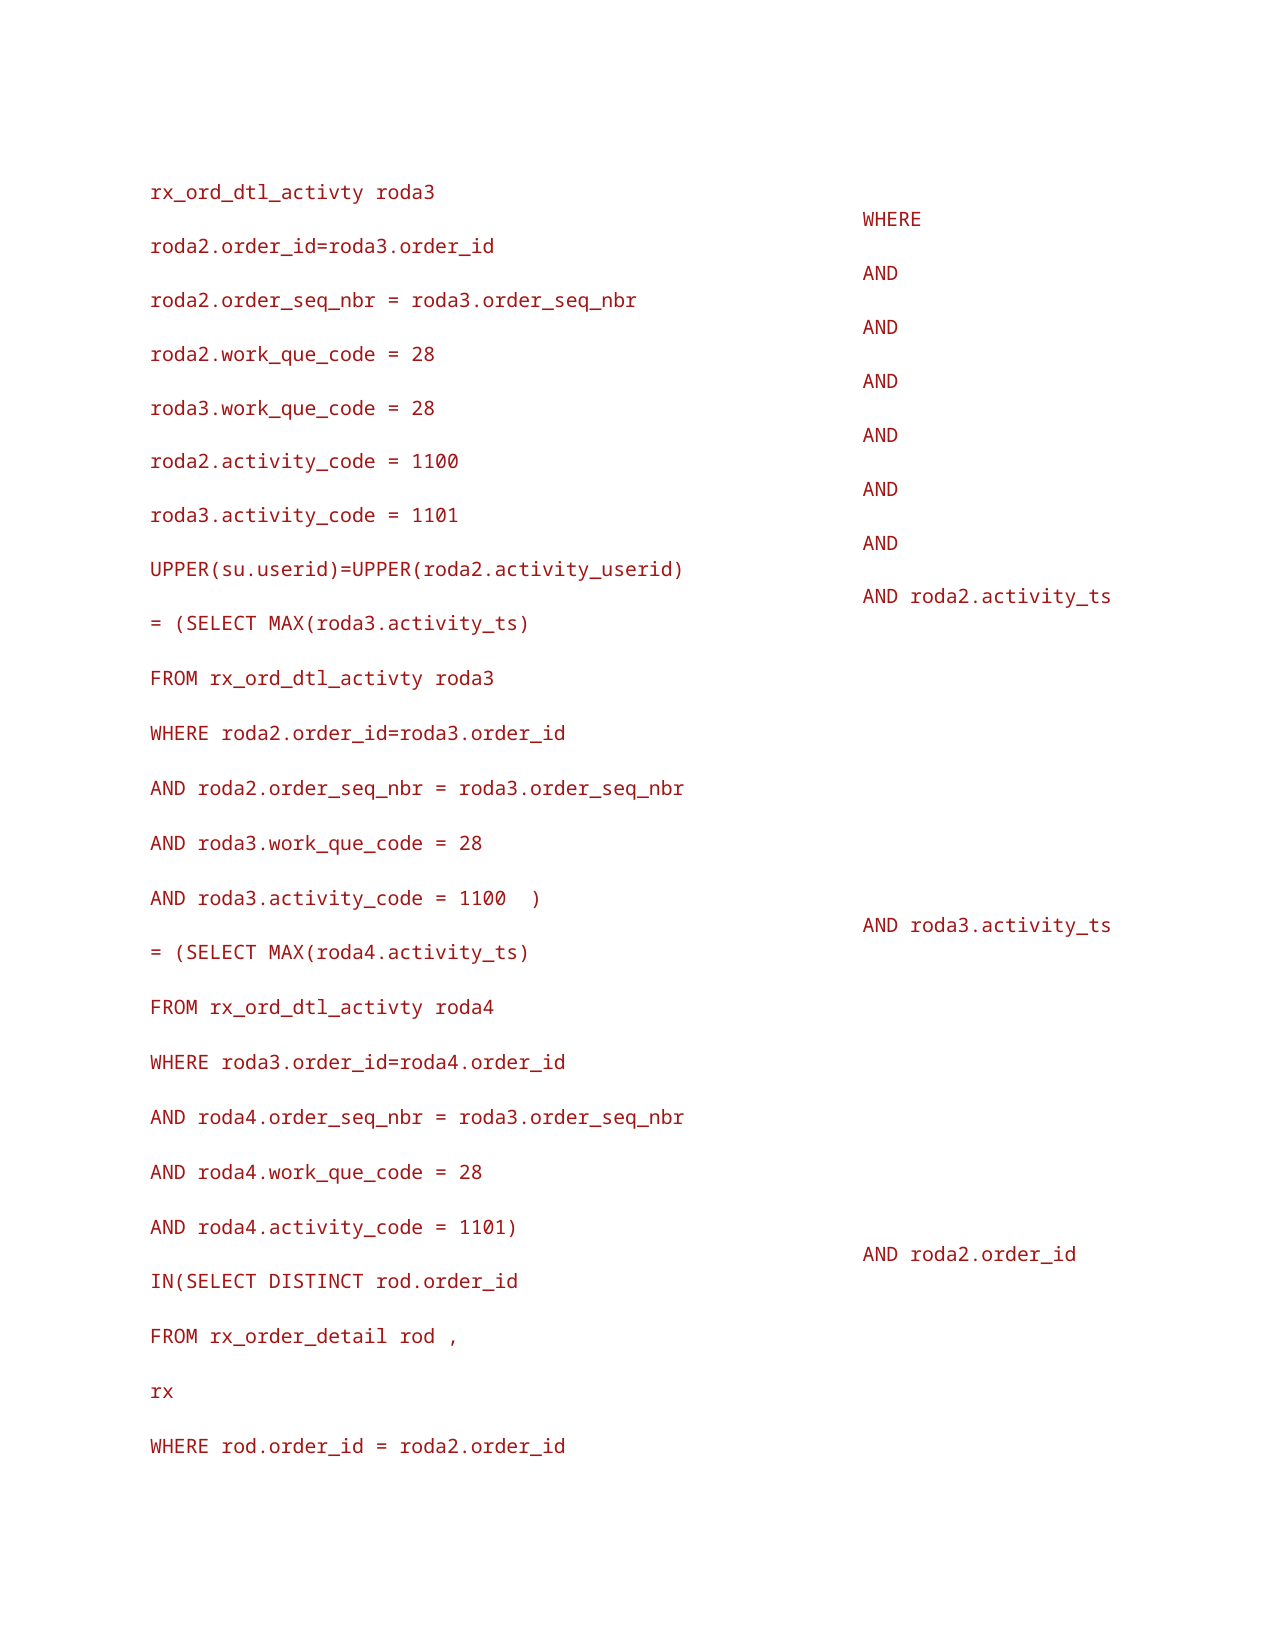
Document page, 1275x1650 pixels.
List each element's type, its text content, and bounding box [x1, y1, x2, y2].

text AND UPPER(su.userid)=UPPER(roda2.activity_userid) [684, 529, 1125, 583]
text AND roda3.activity_ts = (SELECT MAX(roda4.activity_ts) [530, 912, 1125, 966]
text AND roda2.order_seq_nbr = roda3.order_seq_nbr [150, 747, 1125, 802]
text AND roda4.work_que_code = 28 [150, 1131, 1125, 1186]
text AND roda2.order_seq_nbr = roda3.order_seq_nbr [637, 259, 1125, 313]
text WHERE roda2.order_id=roda3.order_id [494, 205, 1125, 259]
text AND roda2.activity_code = 1100 [459, 421, 1125, 475]
text WHERE rod.order_id = roda2.order_id [150, 1404, 1125, 1459]
text FROM rx_ord_dtl_activty roda3 [150, 637, 1125, 692]
text AND roda3.work_que_code = 28 [435, 367, 1125, 421]
text AND roda2.work_que_code = 28 [435, 313, 1125, 367]
text AND roda2.order_id IN(SELECT DISTINCT rod.order_id [518, 1241, 1125, 1294]
text rx [150, 1349, 1125, 1404]
text AND roda3.activity_code = 1101 [459, 475, 1125, 529]
text FROM rx_ord_dtl_activty roda4 [150, 966, 1125, 1021]
text WHERE roda3.order_id=roda4.order_id [150, 1021, 1125, 1076]
text AND roda3.activity_code = 1100 ) [150, 857, 1125, 912]
text AND roda4.order_seq_nbr = roda3.order_seq_nbr [150, 1076, 1125, 1131]
text AND roda4.activity_code = 1101) [150, 1186, 1125, 1241]
text WHERE roda2.order_id=roda3.order_id [150, 692, 1125, 747]
text FROM rx_order_detail rod , [150, 1294, 1125, 1349]
text rx_ord_dtl_activty roda3 [150, 150, 1125, 205]
text AND roda3.work_que_code = 28 [150, 802, 1125, 857]
text AND roda2.activity_ts = (SELECT MAX(roda3.activity_ts) [530, 583, 1125, 637]
